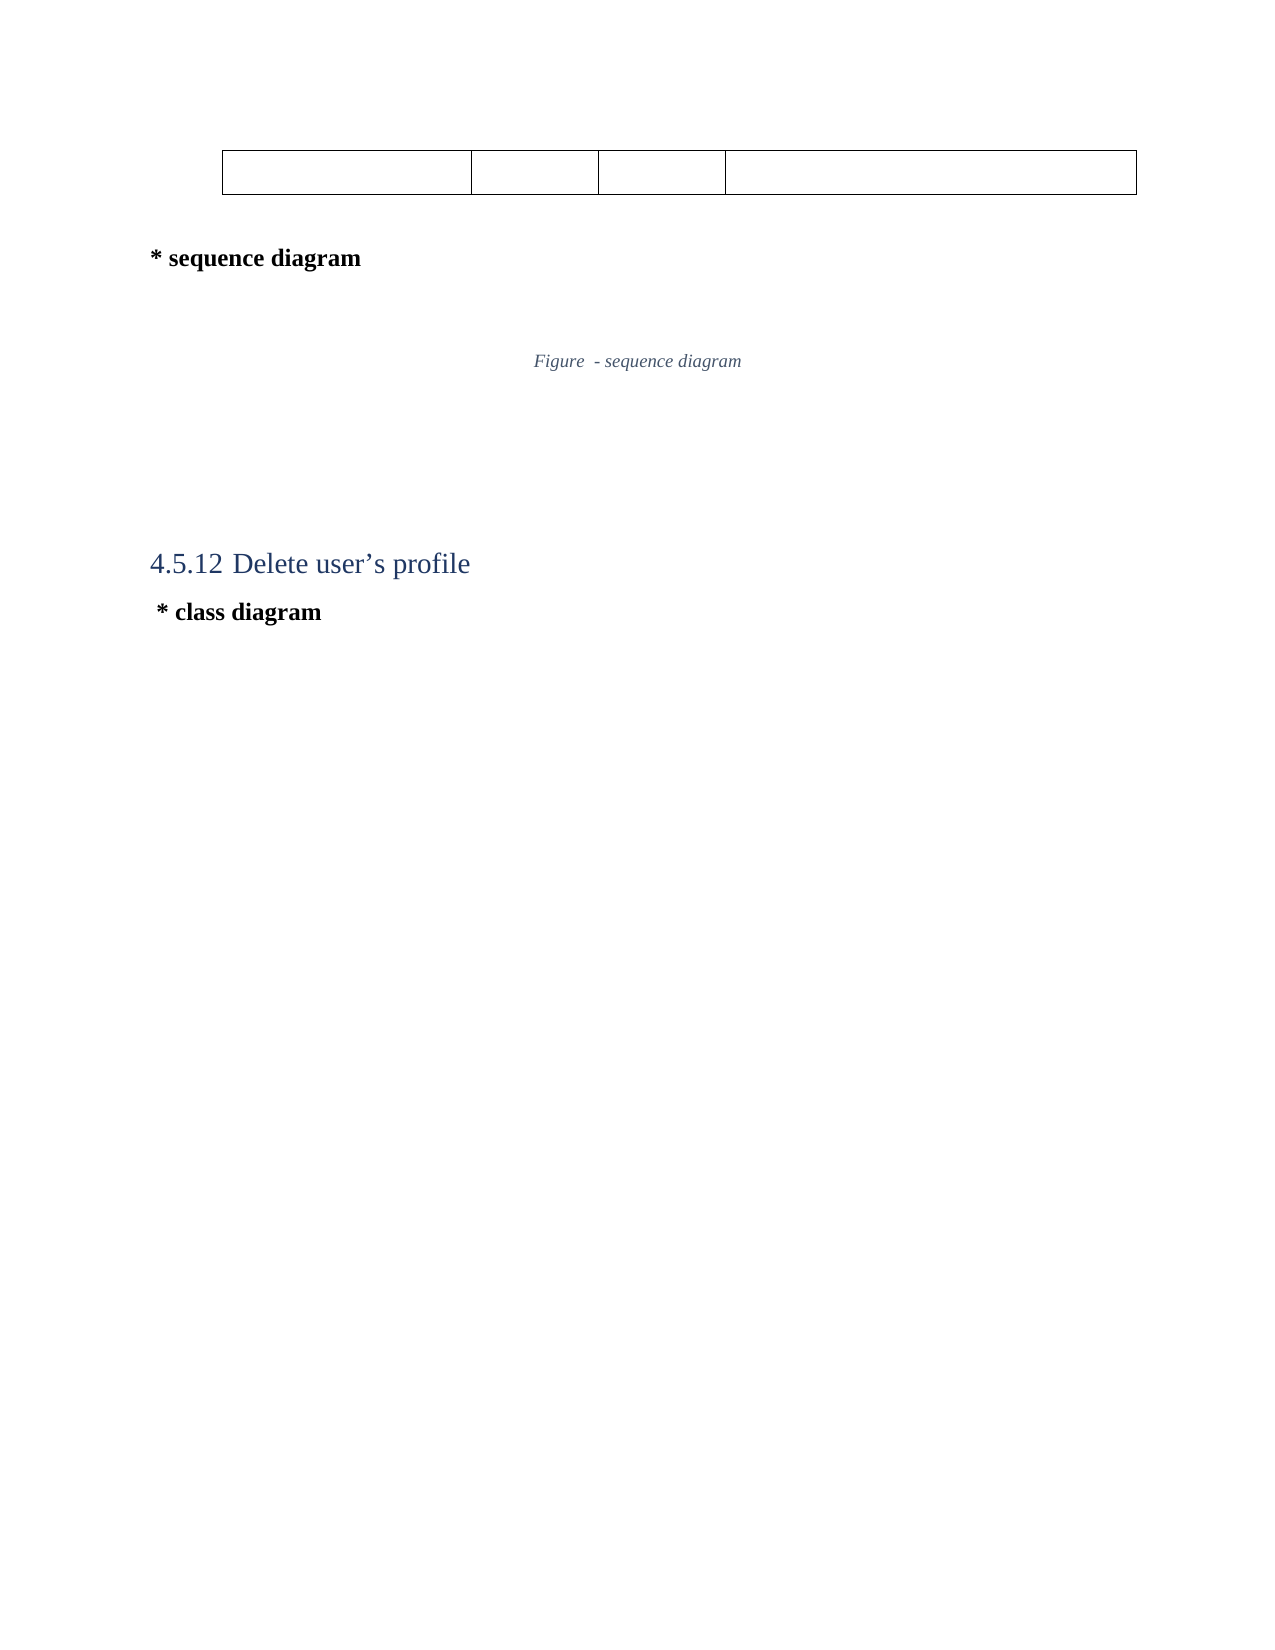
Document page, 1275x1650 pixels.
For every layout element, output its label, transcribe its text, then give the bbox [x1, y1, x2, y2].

text * class diagram [150, 597, 1125, 626]
text Figure - sequence diagram [150, 350, 1125, 372]
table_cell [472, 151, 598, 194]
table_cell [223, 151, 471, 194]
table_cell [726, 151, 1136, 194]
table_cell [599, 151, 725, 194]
subtitle Delete user’s profile [150, 547, 1125, 580]
text * sequence diagram [150, 243, 1125, 272]
